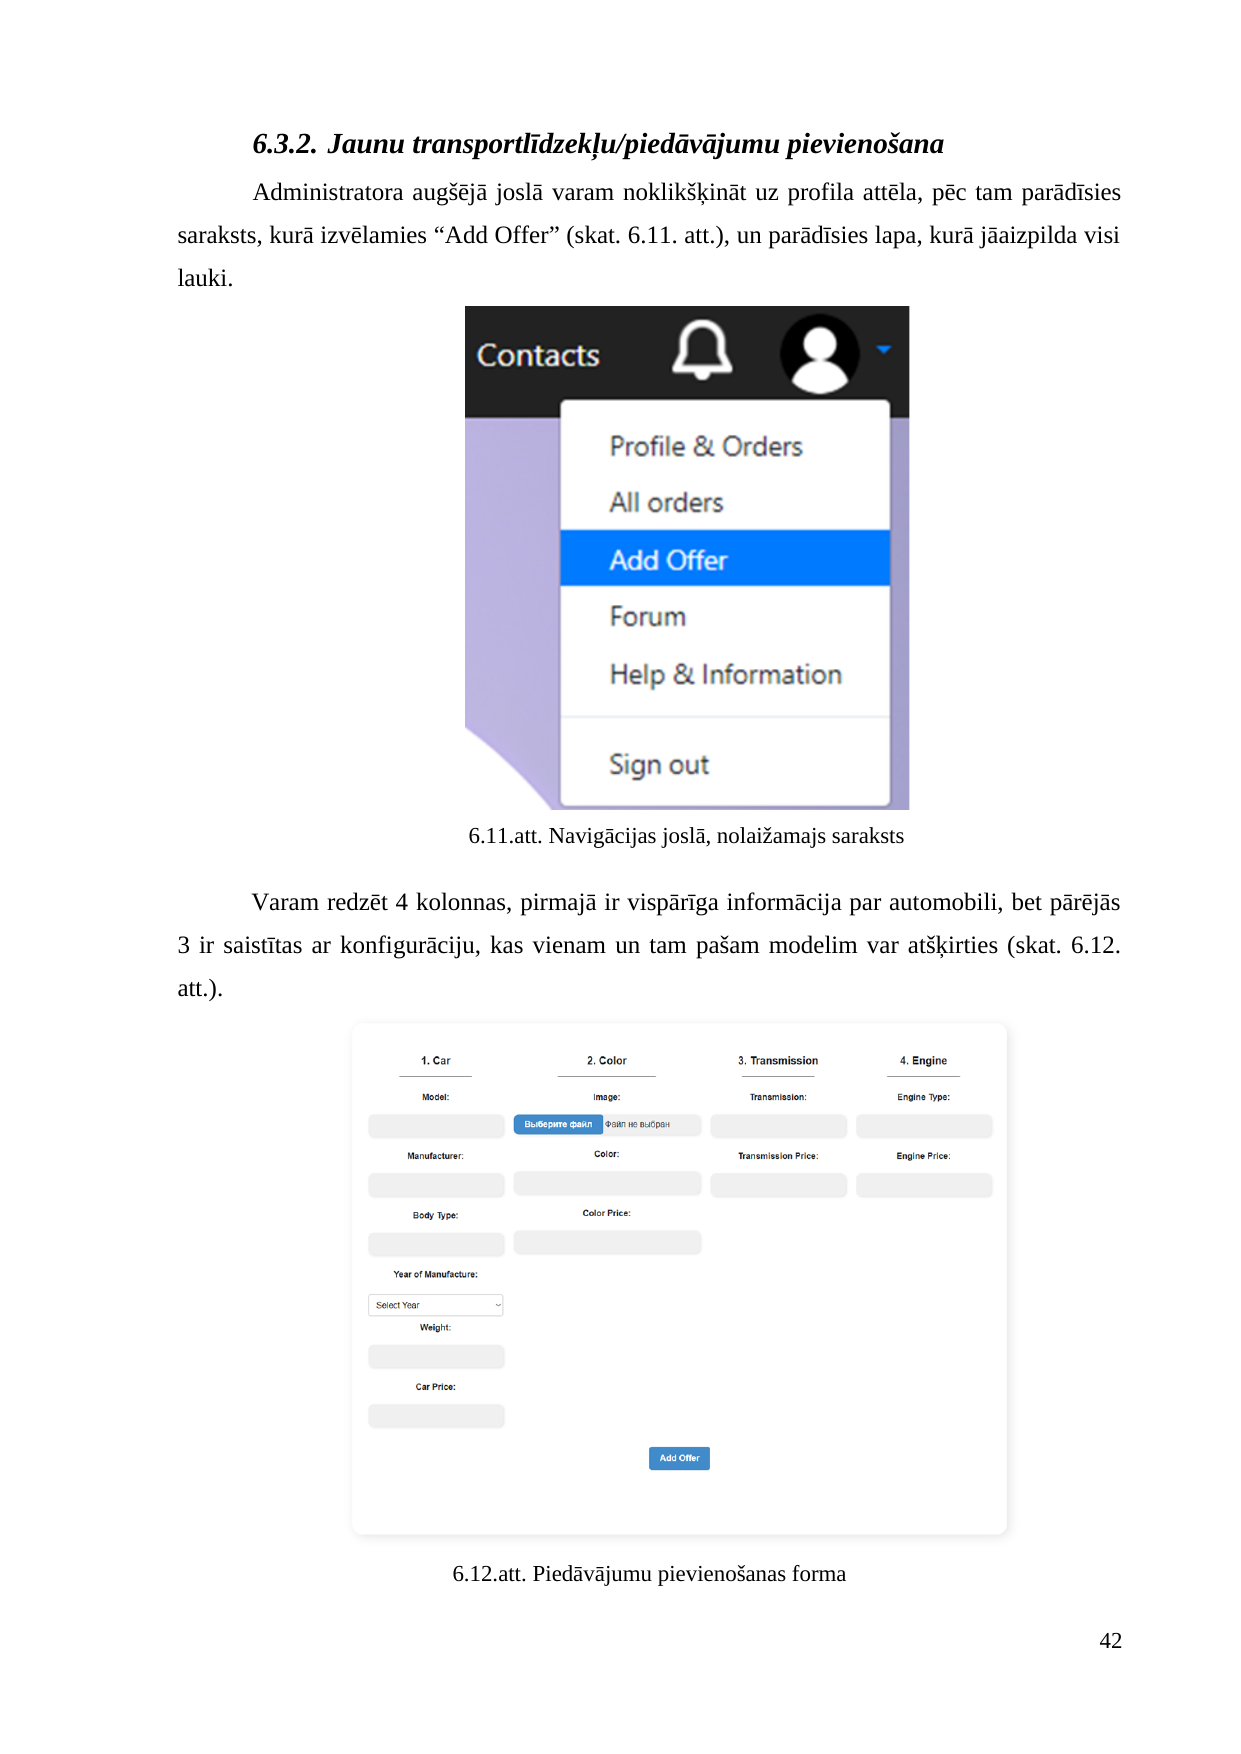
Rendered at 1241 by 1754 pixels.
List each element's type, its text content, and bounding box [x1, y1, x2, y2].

picture [465, 306, 910, 810]
text 6.11.att. Navigācijas joslā, nolaižamajs saraksts [177, 823, 1122, 849]
list Jaunu transportlīdzekļu/piedāvājumu pievienošana [252, 127, 1122, 160]
text Varam redzēt 4 kolonnas, pirmajā ir vispārīga informācija par automobili, bet pārējās 3 ir saistītas ar konfigurāciju, kas vienam un tam pašam modelim var atšķirties (skat. 6.12. att.). [177, 887, 1122, 1002]
text 6.12.att. Piedāvājumu pievienošanas forma [177, 1560, 1122, 1586]
text Administratora augšējā joslā varam noklikšķināt uz profila attēla, pēc tam parādīsies saraksts, kurā izvēlamies “Add Offer” (skat. 6.11. att.), un parādīsies lapa, kurā jāaizpilda visi lauki. [177, 177, 1122, 292]
picture [321, 1016, 1052, 1547]
